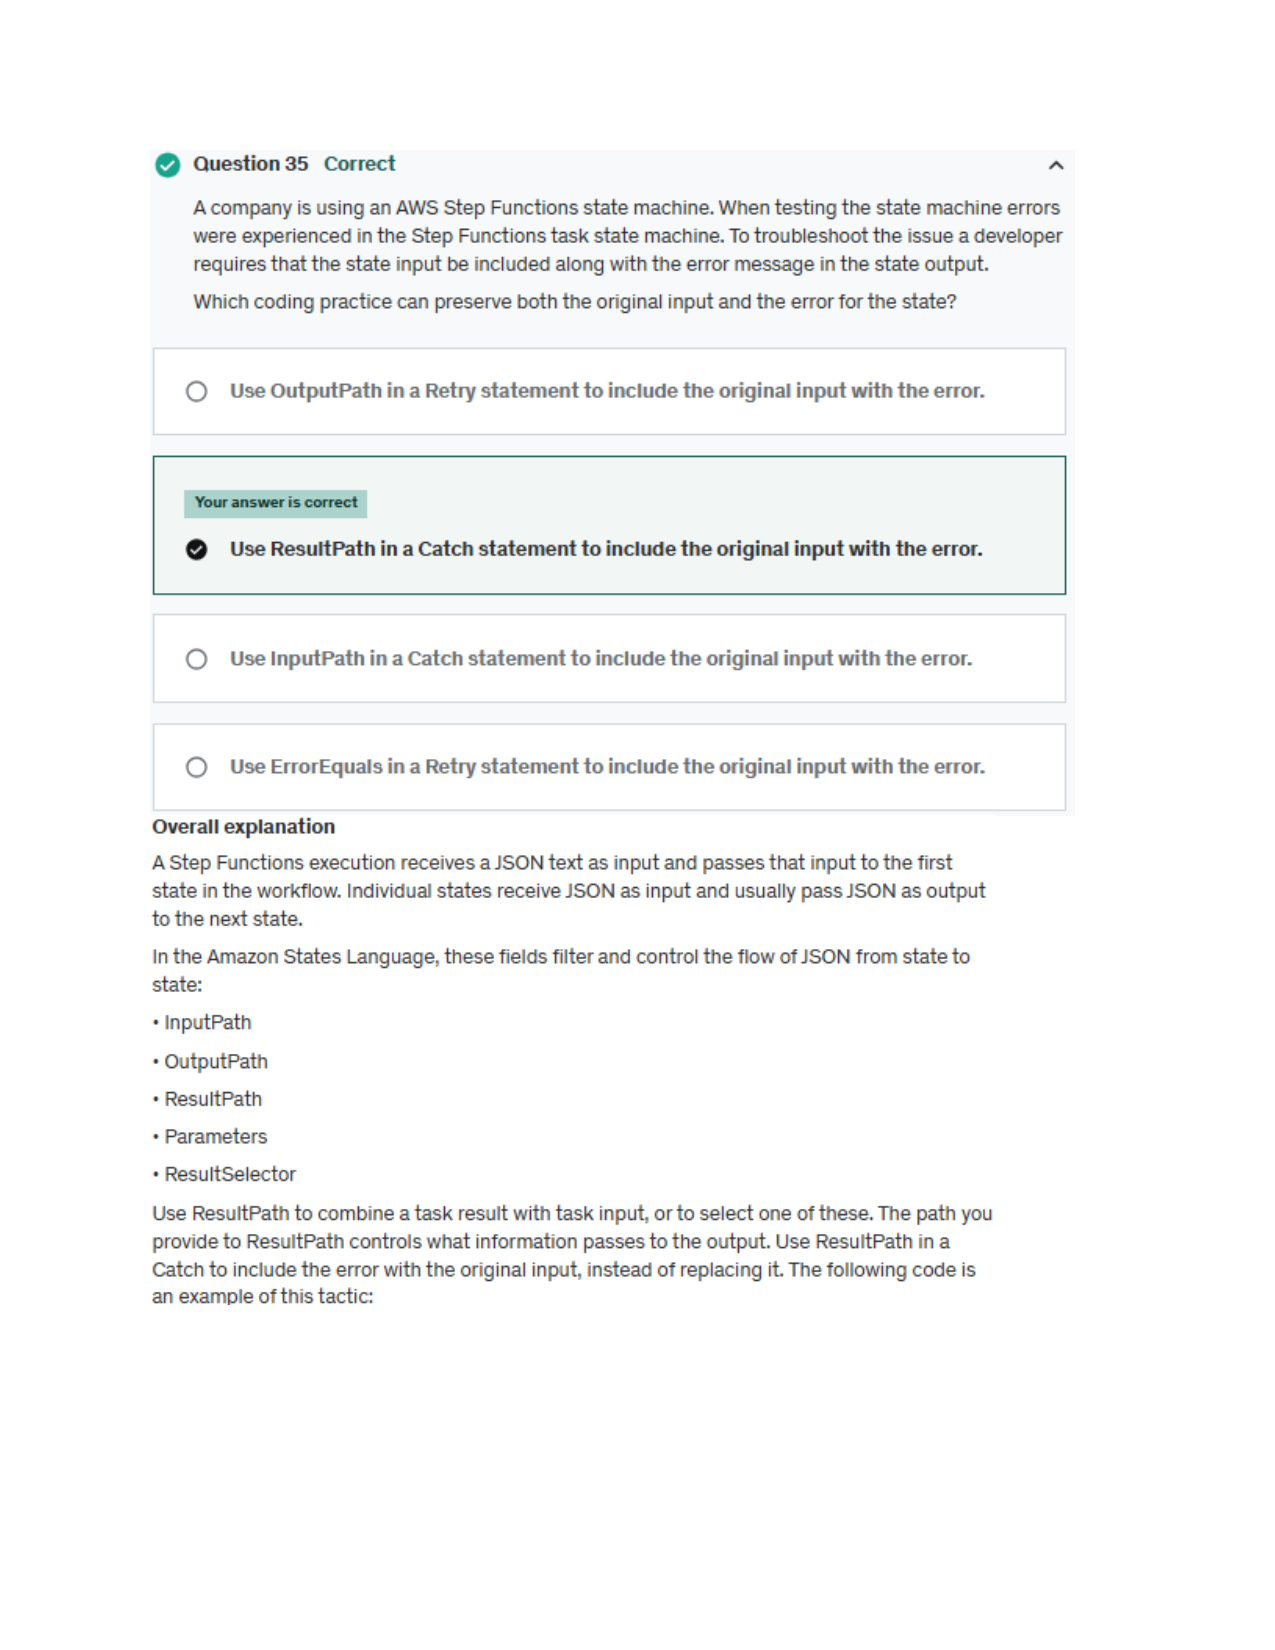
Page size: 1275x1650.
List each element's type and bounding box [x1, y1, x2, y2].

picture [150, 150, 1076, 1305]
